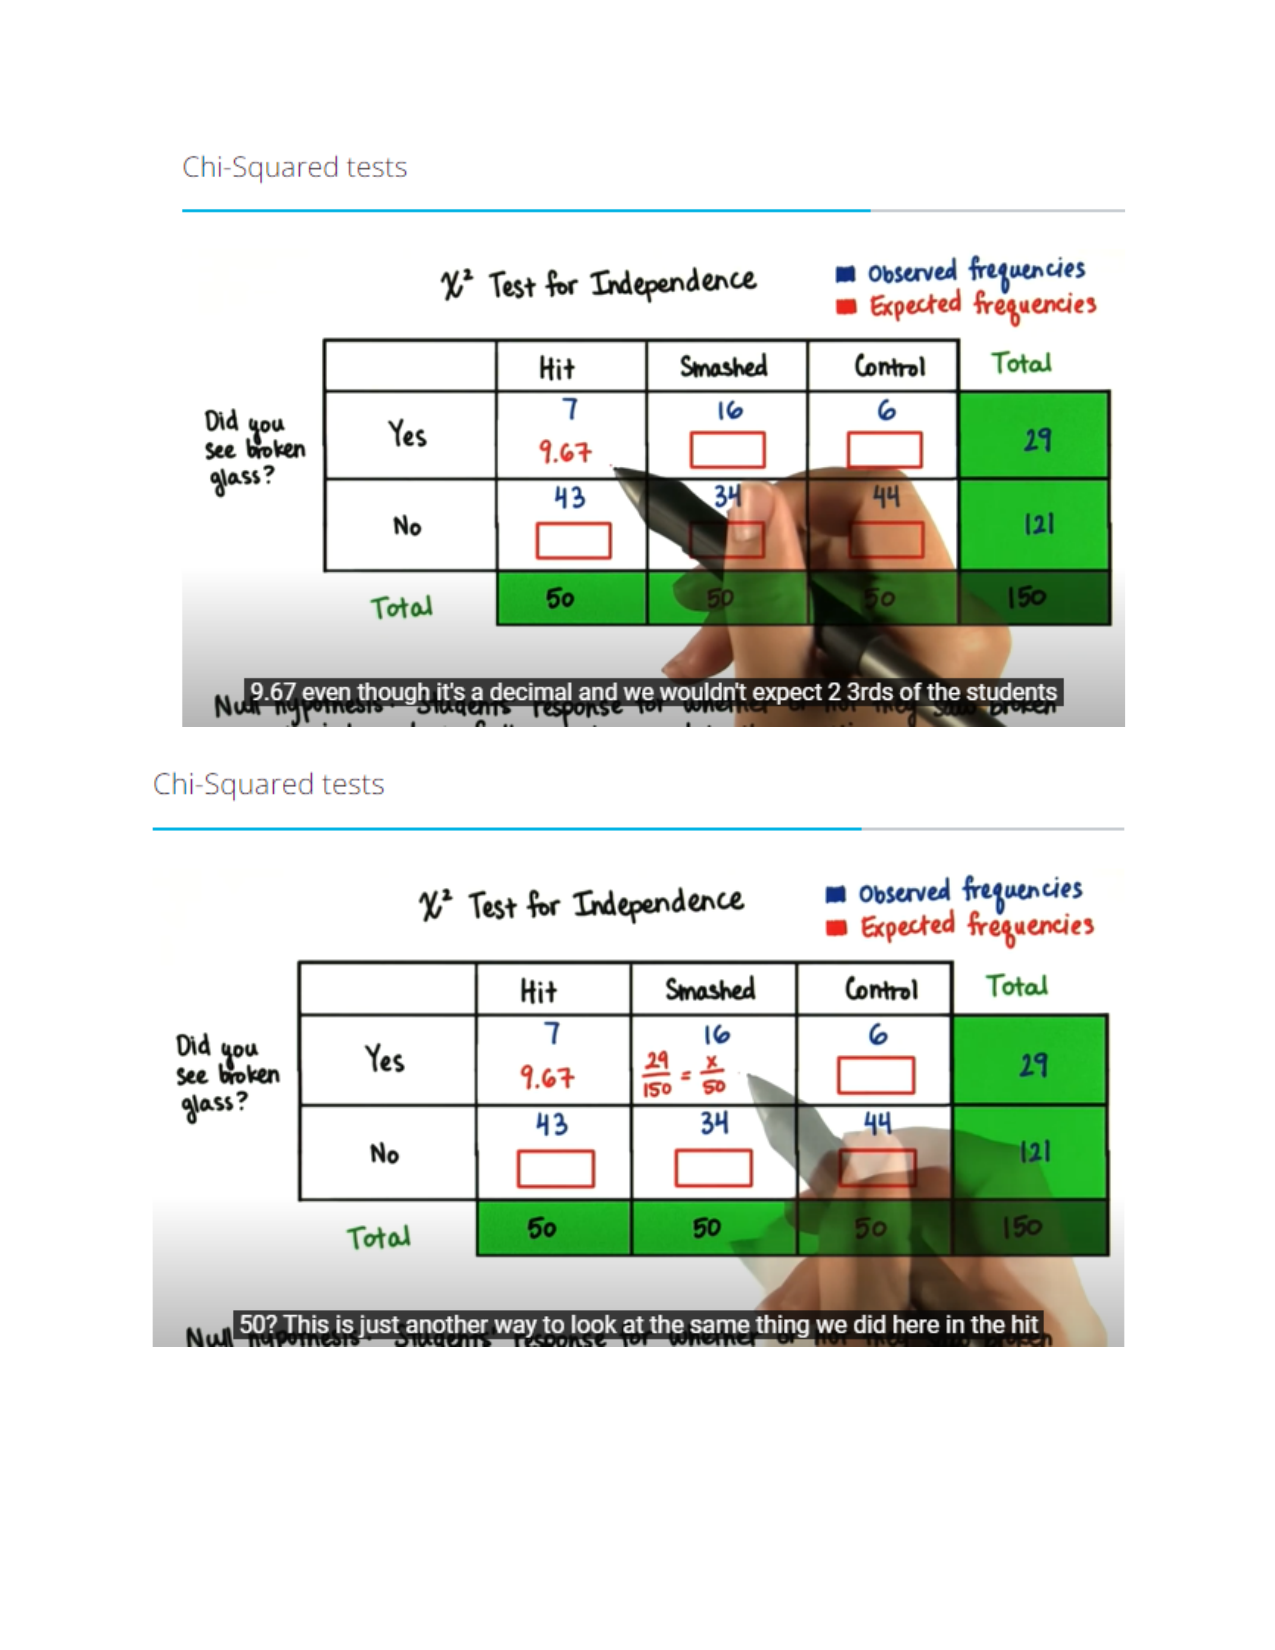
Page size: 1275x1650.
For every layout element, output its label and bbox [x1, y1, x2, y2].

picture [150, 761, 1125, 1347]
picture [150, 150, 1125, 727]
